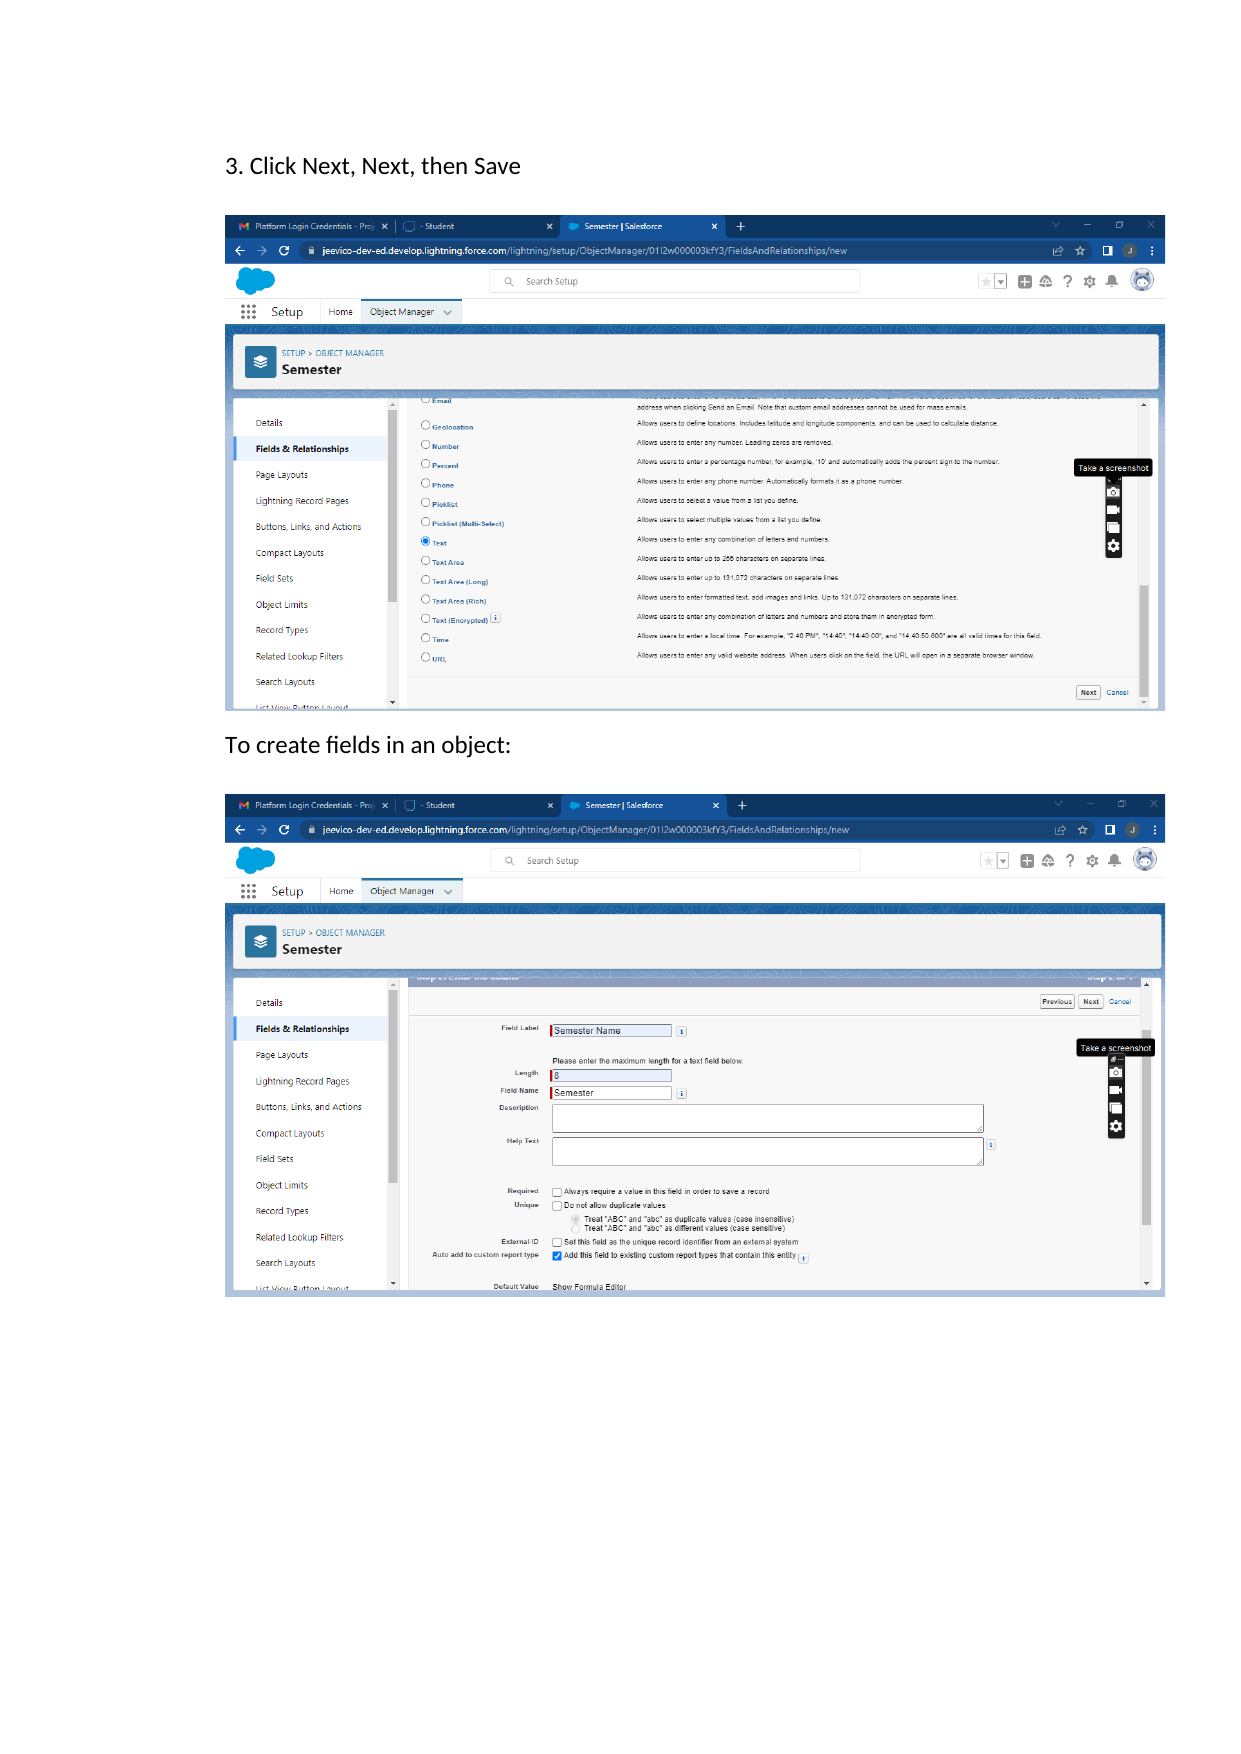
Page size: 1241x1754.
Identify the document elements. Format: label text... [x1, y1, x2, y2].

text 3. Click Next, Next, then Save [225, 150, 1090, 215]
text To create fields in an object: [225, 729, 1090, 794]
picture [225, 794, 1166, 1297]
picture [225, 215, 1166, 711]
